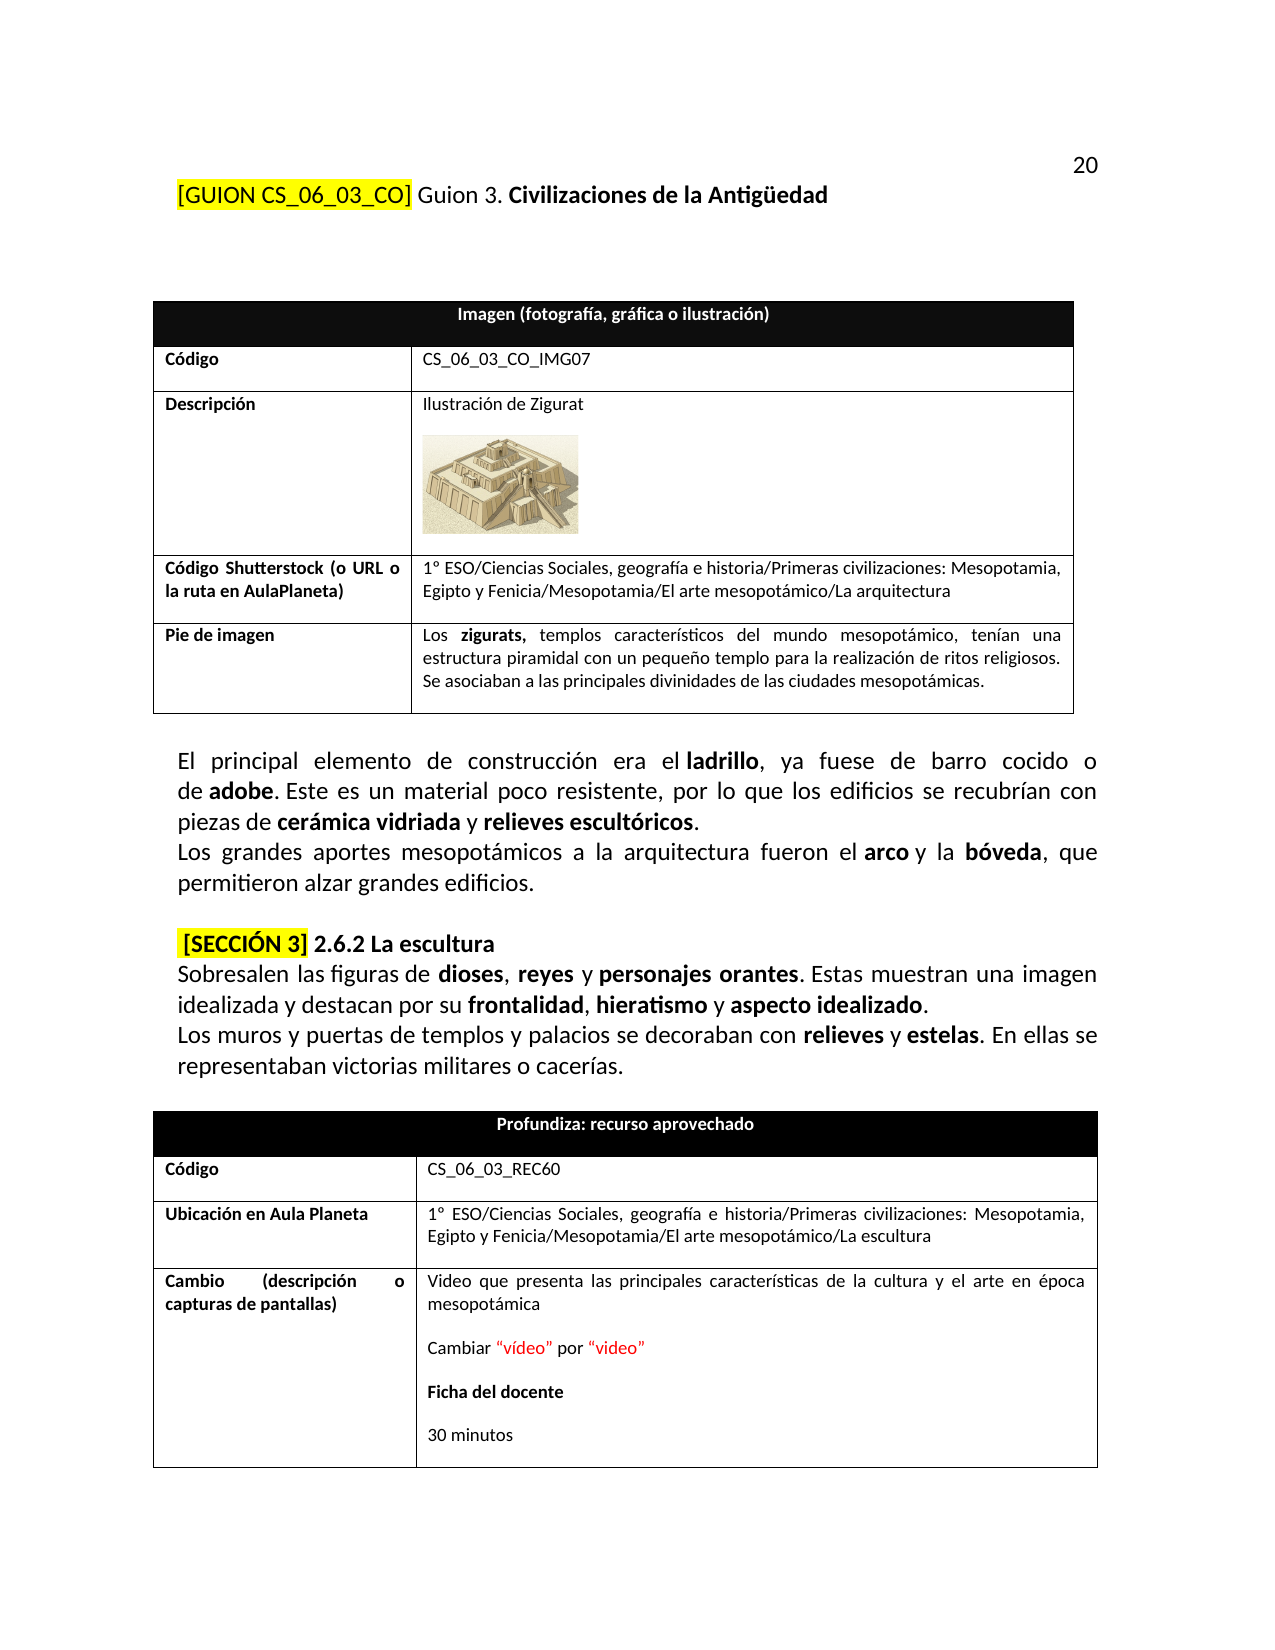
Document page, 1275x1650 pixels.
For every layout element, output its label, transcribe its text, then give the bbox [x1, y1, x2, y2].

table_cell CS_06_03_REC60 [417, 1157, 1097, 1201]
table_cell Código [154, 1157, 416, 1201]
table_cell 1º ESO/Ciencias Sociales, geografía e historia/Primeras civilizaciones: Mesopotamia, Egipto y Fenicia/Mesopotamia/El arte mesopotámico/La escultura [417, 1202, 1097, 1268]
text Los grandes aportes mesopotámicos a la arquitectura fueron el arco y la bóveda, que permitieron alzar grandes edificios. [177, 836, 1098, 897]
picture [422, 435, 579, 534]
table_cell Ilustración de Zigurat [412, 392, 1073, 555]
text [SECCIÓN 3] 2.6.2 La escultura [308, 928, 1098, 958]
table_header Imagen (fotografía, gráfica o ilustración) [154, 303, 1073, 346]
table_cell Ubicación en Aula Planeta [154, 1202, 416, 1268]
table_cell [154, 1269, 416, 1467]
table_cell Pie de imagen [154, 624, 411, 713]
text Sobresalen las figuras de dioses, reyes y personajes orantes. Estas muestran una imagen idealizada y destacan por su frontalidad, hieratismo y aspecto idealizado. [177, 958, 1098, 1019]
table_cell CS_06_03_CO_IMG07 [412, 347, 1073, 391]
table_cell Descripción [154, 392, 411, 555]
text Los muros y puertas de templos y palacios se decoraban con relieves y estelas. En ellas se representaban victorias militares o cacerías. [177, 1019, 1098, 1081]
table_cell 1º ESO/Ciencias Sociales, geografía e historia/Primeras civilizaciones: Mesopotamia, Egipto y Fenicia/Mesopotamia/El arte mesopotámico/La arquitectura [412, 556, 1073, 623]
table_cell Los zigurats, templos característicos del mundo mesopotámico, tenían una estructura piramidal con un pequeño templo para la realización de ritos religiosos. Se asociaban a las principales divinidades de las ciudades mesopotámicas. [412, 624, 1073, 713]
text El principal elemento de construcción era el ladrillo, ya fuese de barro cocido o de adobe. Este es un material poco resistente, por lo que los edificios se recubrían con piezas de cerámica vidriada y relieves escultóricos. [177, 745, 1098, 836]
table_header Profundiza: recurso aprovechado [154, 1112, 1097, 1156]
table_cell Código Shutterstock (o URL o la ruta en AulaPlaneta) [154, 556, 411, 623]
table_cell Código [154, 347, 411, 391]
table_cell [417, 1269, 1097, 1467]
